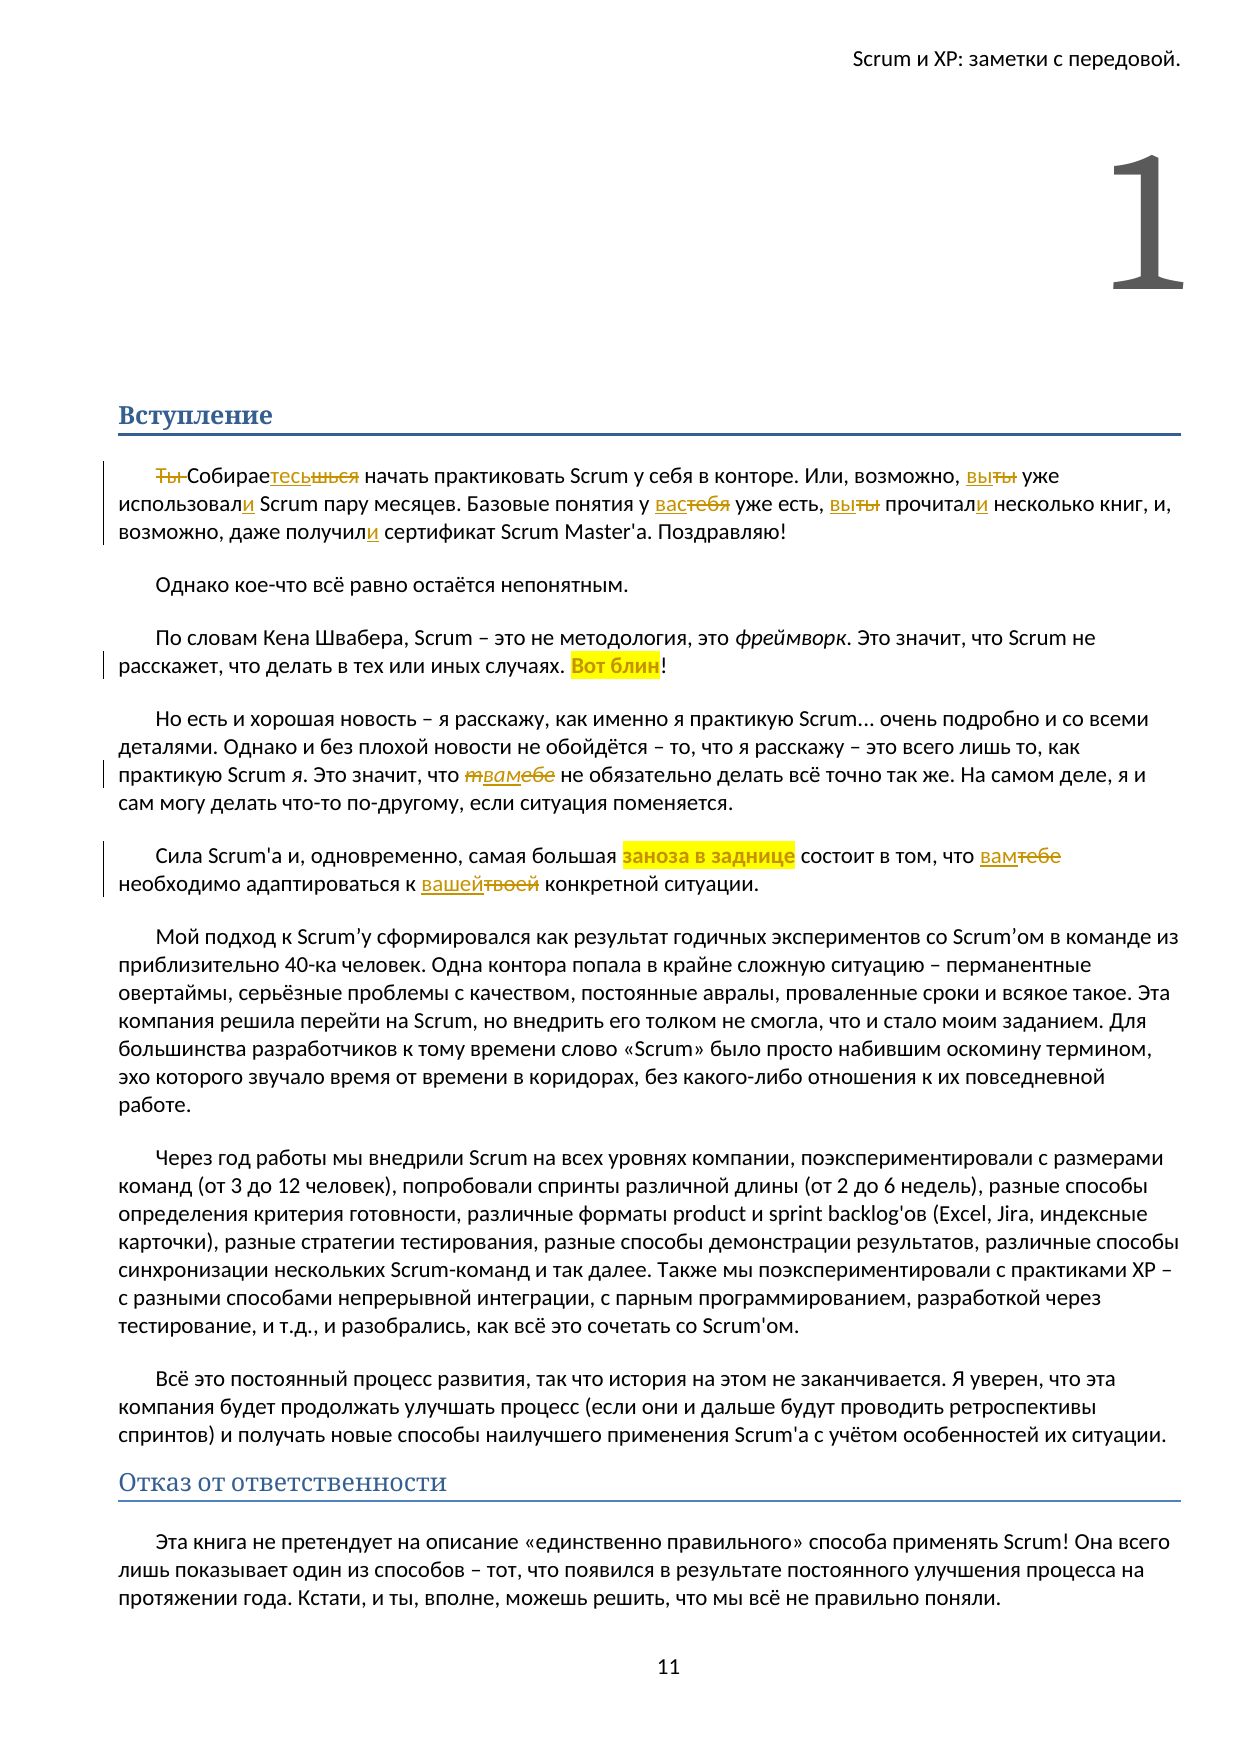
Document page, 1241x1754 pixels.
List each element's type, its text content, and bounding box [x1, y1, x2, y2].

subtitle Отказ от ответственности [118, 1469, 1181, 1500]
text Через год работы мы внедрили Scrum на всех уровнях компании, поэкспериментировали с размерами команд (от 3 до 12 человек), попробовали спринты различной длины (от 2 до 6 недель), разные способы определения критерия готовности, различные форматы product и sprint backlog'ов (Excel, Jira, индексные карточки), разные стратегии тестирования, разные способы демонстрации результатов, различные способы синхронизации нескольких Scrum-команд и так далее. Также мы поэкспериментировали с практиками XP – с разными способами непрерывной интеграции, с парным программированием, разработкой через тестирование, и т.д., и разобрались, как всё это сочетать со Scrum'ом. [118, 1143, 1181, 1339]
text Мой подход к Scrum’у сформировался как результат годичных экспериментов со Scrum’ом в команде из приблизительно 40-ка человек. Одна контора попала в крайне сложную ситуацию – перманентные овертаймы, серьёзные проблемы с качеством, постоянные авралы, проваленные сроки и всякое такое. Эта компания решила перейти на Scrum, но внедрить его толком не смогла, что и стало моим заданием. Для большинства разработчиков к тому времени слово «Scrum» было просто набившим оскомину термином, эхо которого звучало время от времени в коридорах, без какого-либо отношения к их повседневной работе. [118, 922, 1181, 1118]
text Сила Scrum'a и, одновременно, самая большая заноза в заднице состоит в том, что необходимо адаптироваться к конкретной ситуации. [118, 841, 1181, 897]
text Эта книга не претендует на описание «единственно правильного» способа применять Scrum! Она всего лишь показывает один из способов – тот, что появился в результате постоянного улучшения процесса на протяжении года. Кстати, и ты, вполне, можешь решить, что мы всё не правильно поняли. [118, 1527, 1181, 1611]
text Однако кое-что всё равно остаётся непонятным. [118, 570, 1181, 598]
text Но есть и хорошая новость – я расскажу, как именно я практикую Scrum... очень подробно и со всеми деталями. Однако и без плохой новости не обойдётся – то, что я расскажу – это всего лишь то, как практикую Scrum я. Это значит, что не обязательно делать всё точно так же. На самом деле, я и сам могу делать что-то по-другому, если ситуация поменяется. [118, 704, 1181, 816]
text По словам Кена Швабера, Scrum – это не методология, это фреймворк. Это значит, что Scrum не расскажет, что делать в тех или иных случаях. Вот блин! [118, 623, 1181, 679]
text 1 [118, 109, 1181, 339]
subtitle Вступление [118, 402, 1181, 433]
text Собирае начать практиковать Scrum у себя в конторе. Или, возможно, уже использовал Scrum пару месяцев. Базовые понятия у уже есть, прочитал несколько книг, и, возможно, даже получил сертификат Scrum Master'а. Поздравляю! [118, 461, 1181, 545]
text Всё это постоянный процесс развития, так что история на этом не заканчивается. Я уверен, что эта компания будет продолжать улучшать процесс (если они и дальше будут проводить ретроспективы спринтов) и получать новые способы наилучшего применения Scrum'а с учётом особенностей их ситуации. [118, 1364, 1181, 1448]
